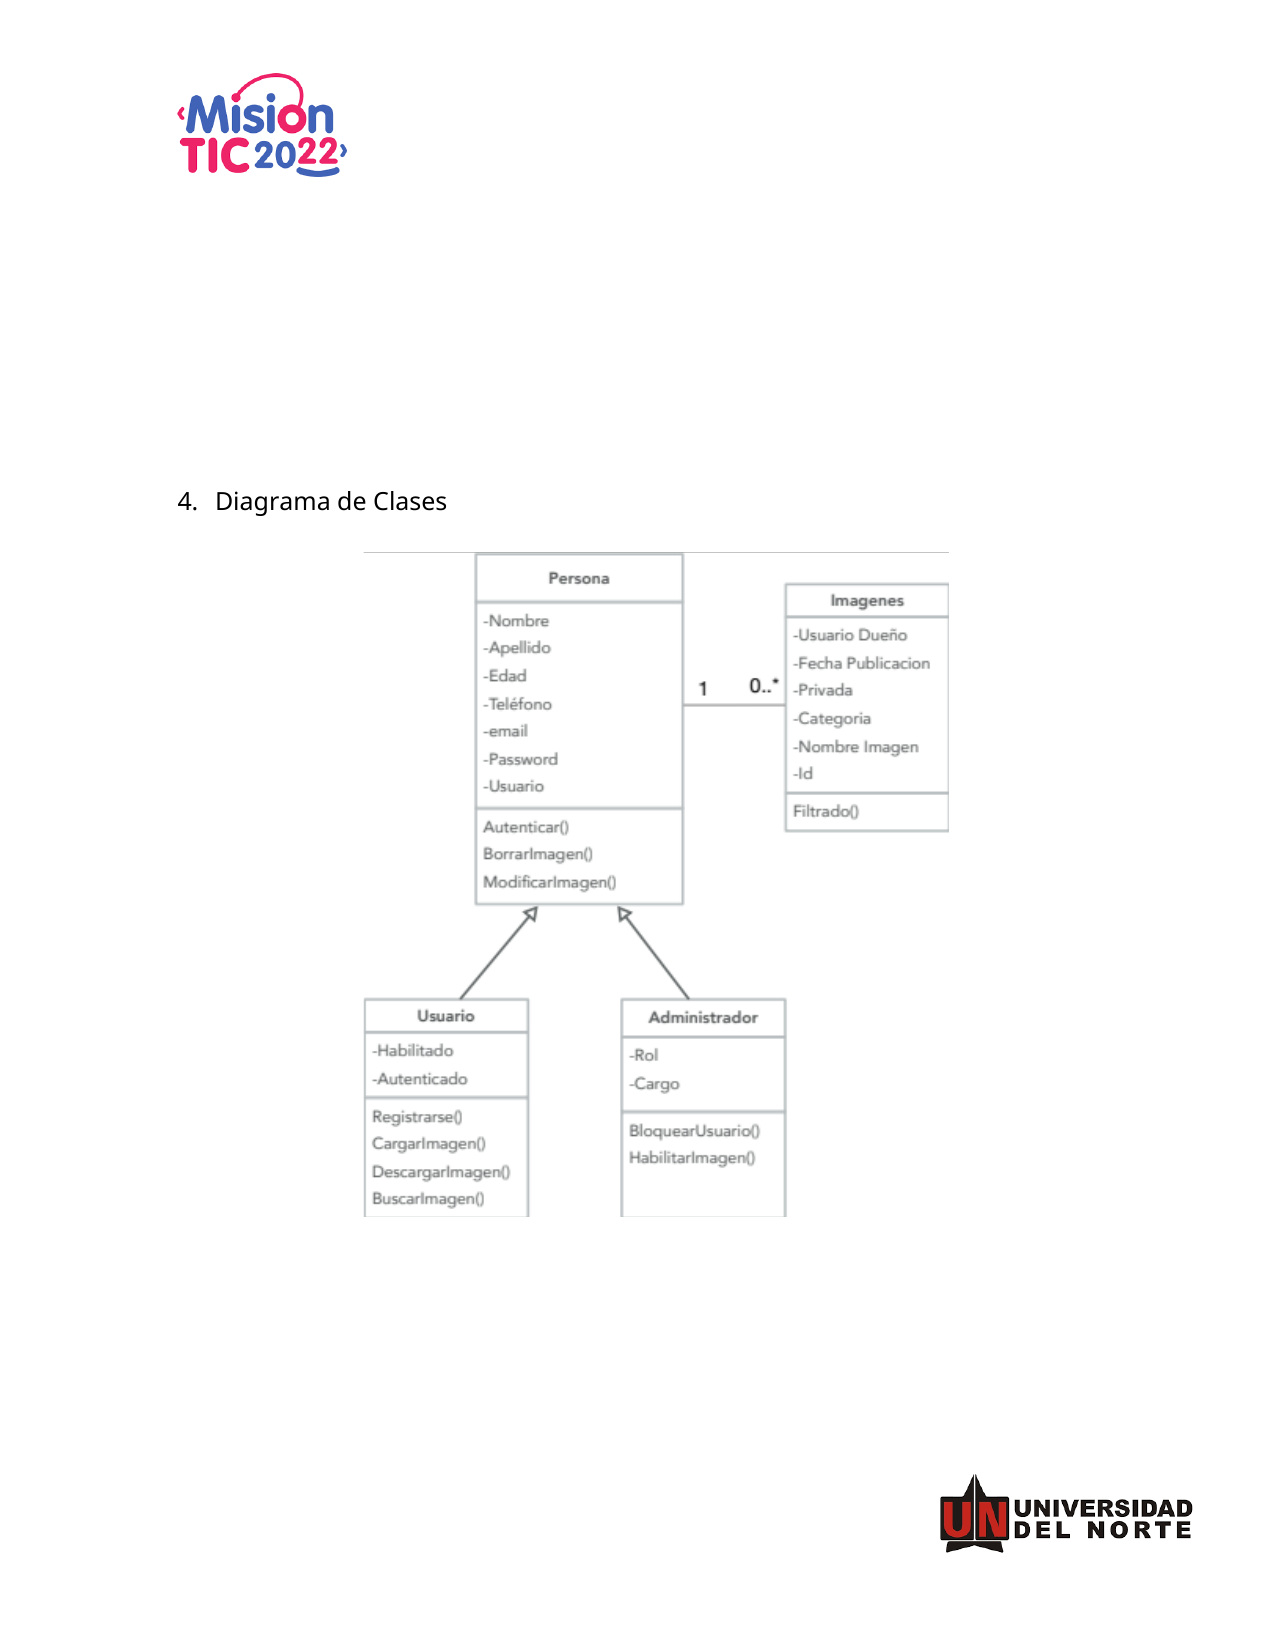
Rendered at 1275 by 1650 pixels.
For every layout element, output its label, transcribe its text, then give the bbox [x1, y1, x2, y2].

picture [177, 73, 347, 177]
picture [928, 1459, 1202, 1563]
list Diagrama de Clases [177, 483, 1098, 517]
